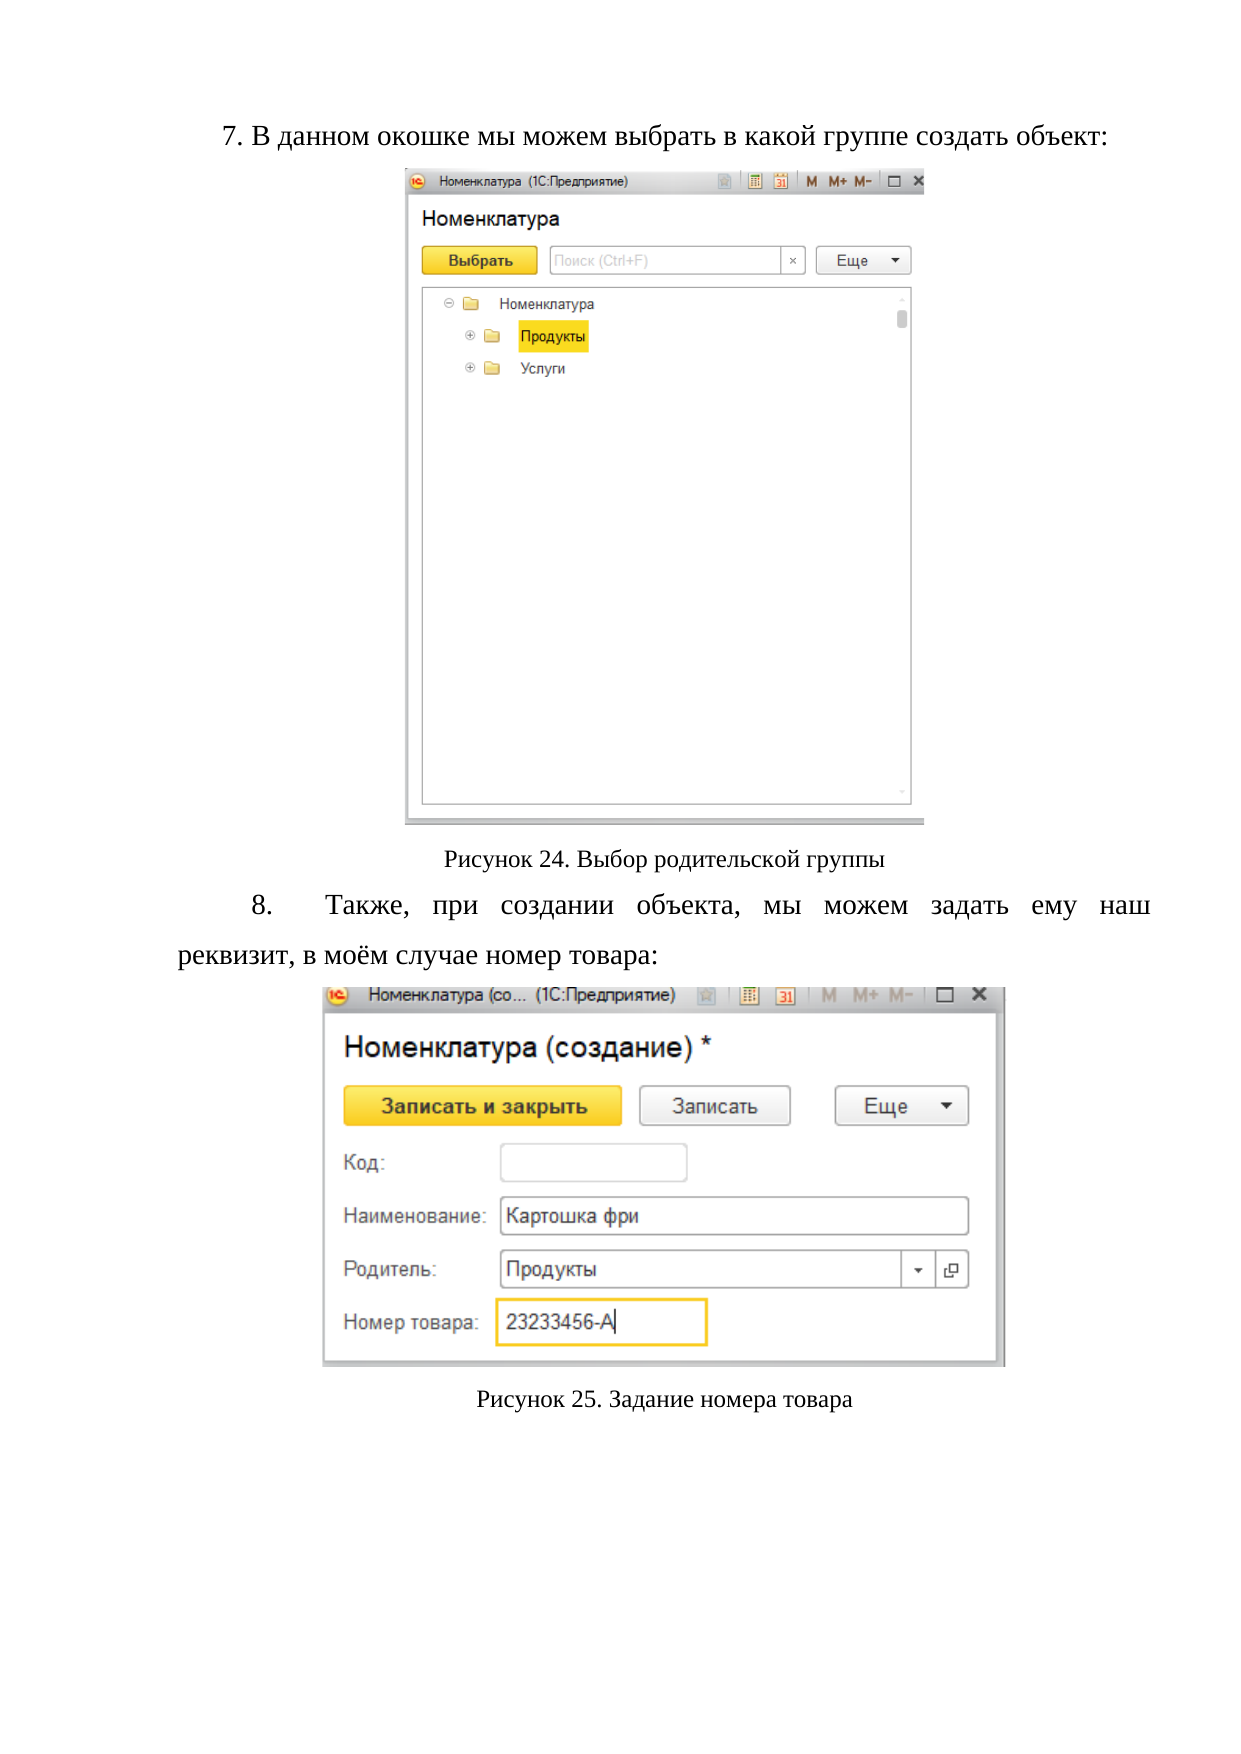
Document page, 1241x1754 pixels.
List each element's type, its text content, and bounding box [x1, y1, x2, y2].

list Также, при создании объекта, мы можем задать ему наш реквизит, в моём случае номер товара: [177, 887, 1152, 971]
list В данном окошке мы можем выбрать в какой группе создать объект: [177, 118, 1152, 152]
text Рисунок 24. Выбор родительской группы [177, 844, 1152, 872]
text Рисунок 25. Задание номера товара [177, 1384, 1152, 1413]
picture [322, 987, 1007, 1367]
picture [404, 168, 925, 827]
